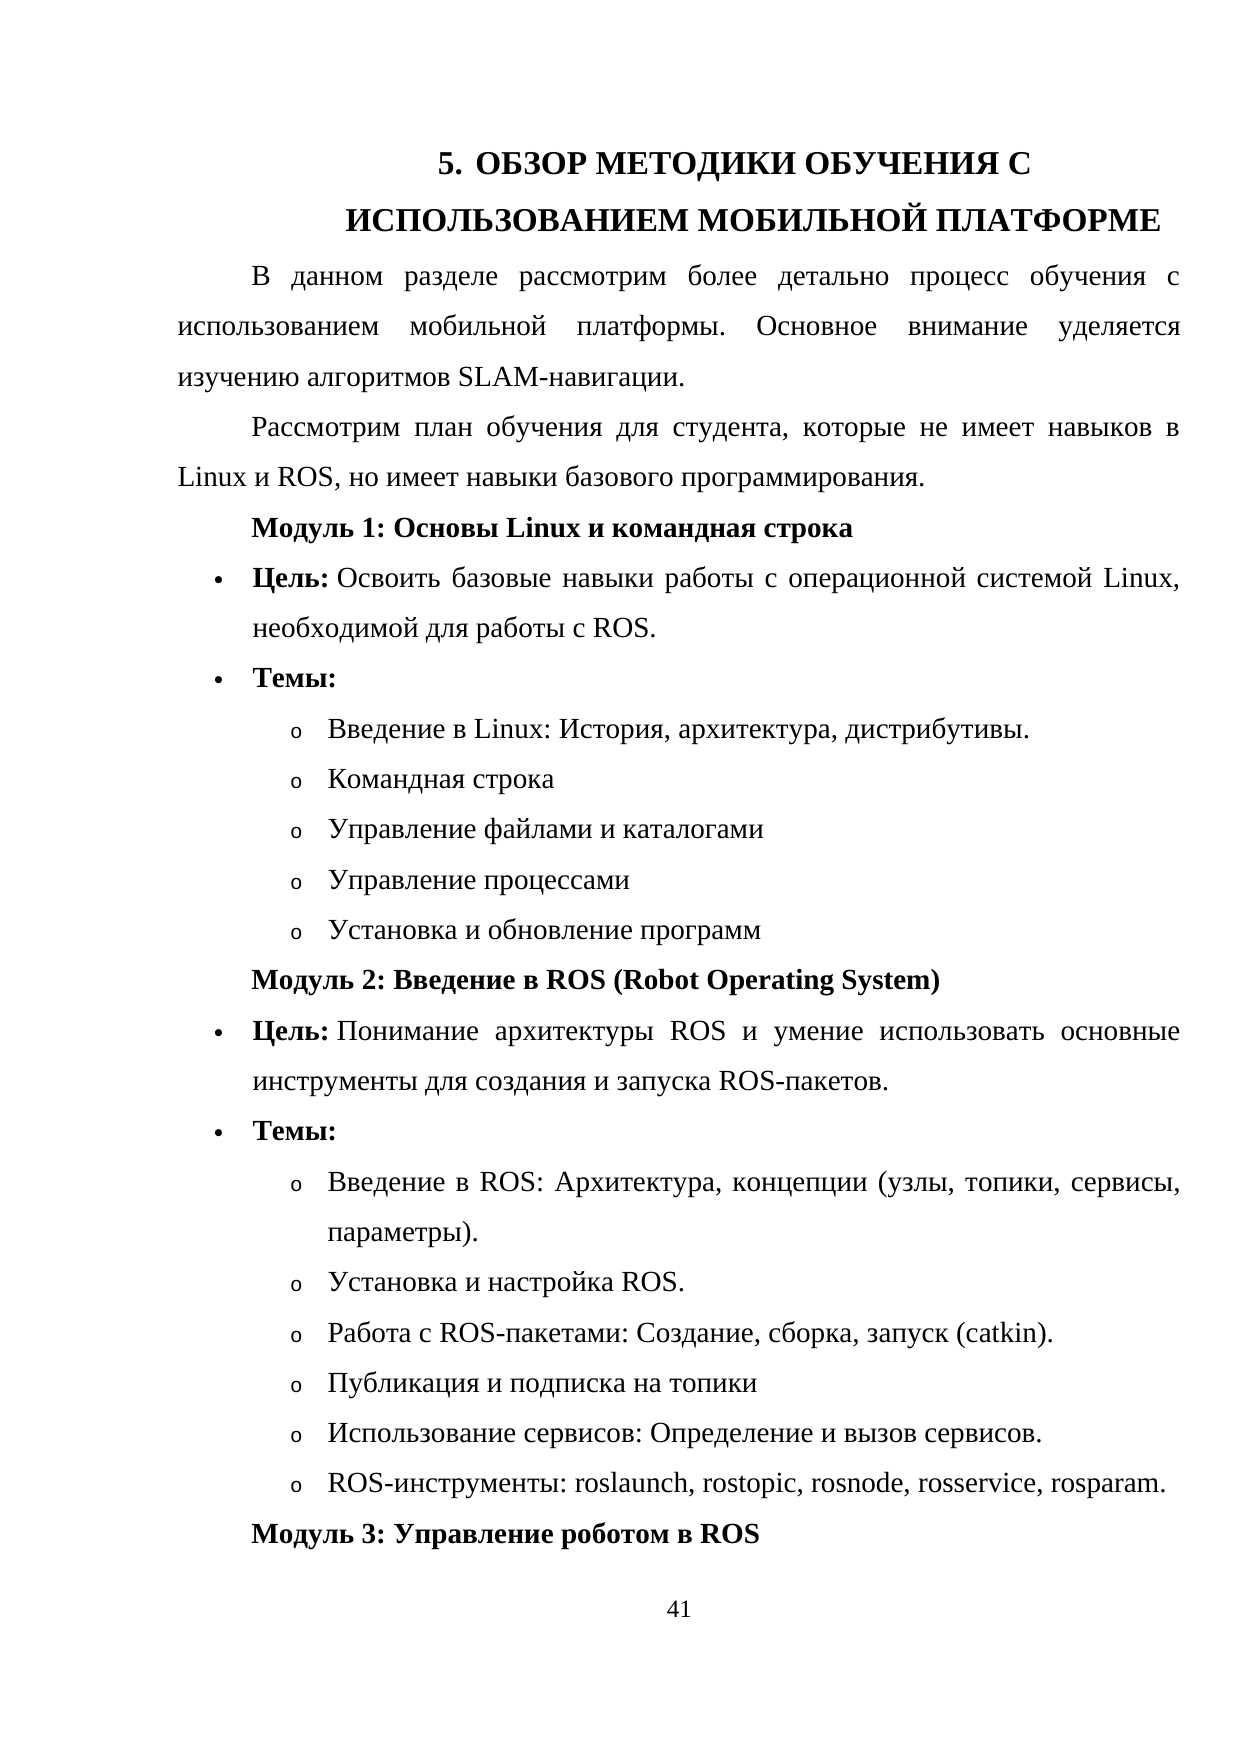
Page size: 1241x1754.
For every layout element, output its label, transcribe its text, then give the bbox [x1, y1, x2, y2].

list Командная строка [290, 761, 1181, 795]
list Публикация и подписка на топики [290, 1365, 1181, 1398]
list Использование сервисов: Определение и вызов сервисов. [290, 1415, 1181, 1449]
text Модуль 3: Управление роботом в ROS [177, 1516, 1181, 1549]
subtitle ОБЗОР МЕТОДИКИ ОБУЧЕНИЯ С ИСПОЛЬЗОВАНИЕМ МОБИЛЬНОЙ ПЛАТФОРМЕ [288, 143, 1181, 239]
list Работа с ROS-пакетами: Создание, сборка, запуск (catkin). [290, 1315, 1181, 1348]
text Модуль 2: Введение в ROS (Robot Operating System) [177, 962, 1181, 996]
list Введение в ROS: Архитектура, концепции (узлы, топики, сервисы, параметры). [290, 1164, 1181, 1248]
text Рассмотрим план обучения для студента, которые не имеет навыков в Linux и ROS, но имеет навыки базового программирования. [177, 409, 1181, 493]
list Цель: Понимание архитектуры ROS и умение использовать основные инструменты для создания и запуска ROS-пакетов. [215, 1013, 1181, 1097]
list Темы: [215, 661, 1181, 694]
text В данном разделе рассмотрим более детально процесс обучения с использованием мобильной платформы. Основное внимание уделяется изучению алгоритмов SLAM-навигации. [177, 258, 1181, 392]
list Цель: Освоить базовые навыки работы с операционной системой Linux, необходимой для работы с ROS. [215, 560, 1181, 644]
text Модуль 1: Основы Linux и командная строка [177, 510, 1181, 543]
list ROS-инструменты: roslaunch, rostopic, rosnode, rosservice, rosparam. [290, 1466, 1181, 1499]
list Установка и настройка ROS. [290, 1264, 1181, 1298]
list Темы: [215, 1113, 1181, 1147]
list Управление процессами [290, 862, 1181, 895]
list Введение в Linux: История, архитектура, дистрибутивы. [290, 711, 1181, 744]
list Управление файлами и каталогами [290, 812, 1181, 845]
list Установка и обновление программ [290, 912, 1181, 946]
